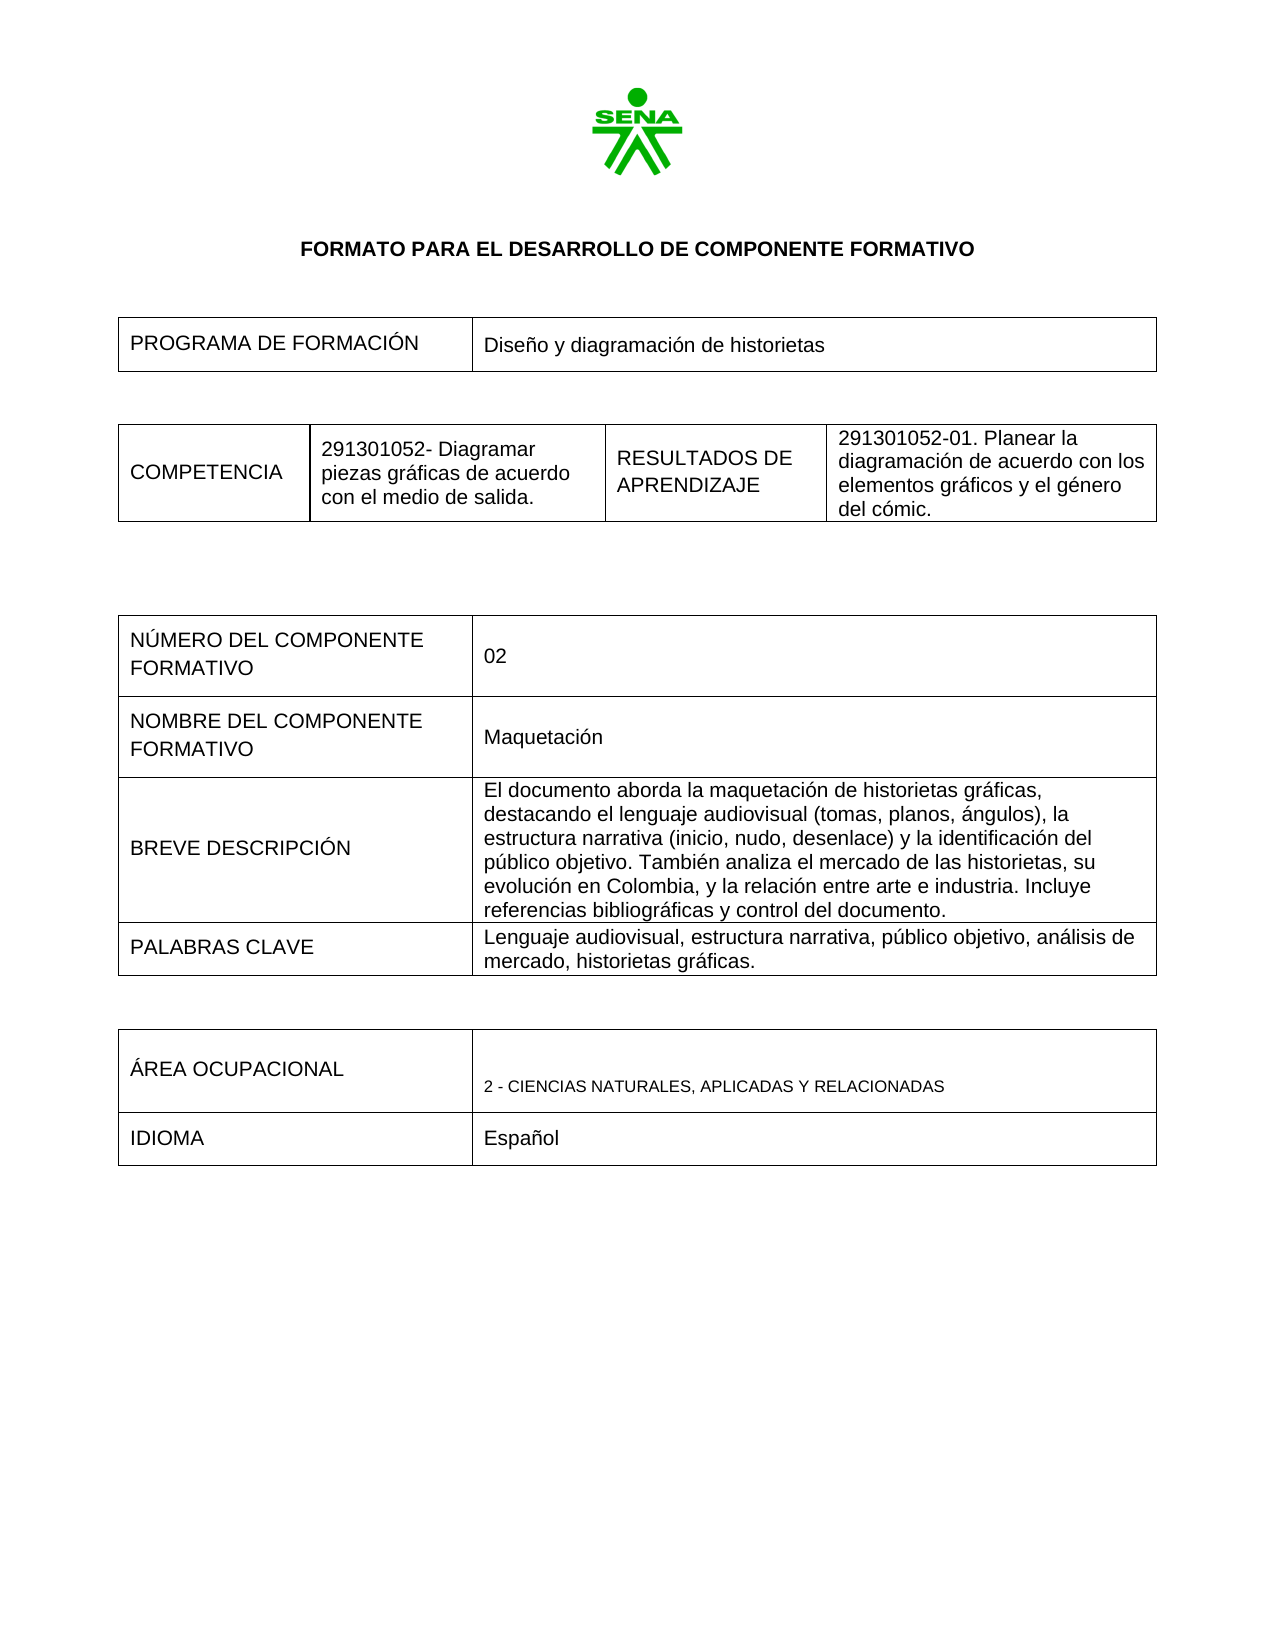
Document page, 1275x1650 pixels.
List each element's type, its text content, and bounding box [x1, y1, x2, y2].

table_cell Español [473, 1113, 1156, 1165]
table_header RESULTADOS DE APRENDIZAJE [606, 425, 826, 521]
table_cell Lenguaje audiovisual, estructura narrativa, público objetivo, análisis de mercado, historietas gráficas. [473, 923, 1156, 975]
table_cell Maquetación [473, 697, 1156, 777]
table_cell NOMBRE DEL COMPONENTE FORMATIVO [119, 697, 472, 777]
table_header 291301052-01. Planear la diagramación de acuerdo con los elementos gráficos y el género del cómic. [827, 425, 1156, 521]
table_header 291301052- Diagramar piezas gráficas de acuerdo con el medio de salida. [311, 425, 605, 521]
table_cell El documento aborda la maquetación de historietas gráficas, destacando el lenguaje audiovisual (tomas, planos, ángulos), la estructura narrativa (inicio, nudo, desenlace) y la identificación del público objetivo. También analiza el mercado de las historietas, su evolución en Colombia, y la relación entre arte e industria. Incluye referencias bibliográficas y control del documento. [473, 778, 1156, 922]
table_header 2 - CIENCIAS NATURALES, APLICADAS Y RELACIONADAS [473, 1030, 1156, 1112]
table_header COMPETENCIA [119, 425, 309, 521]
table_cell IDIOMA [119, 1113, 472, 1165]
table_header 02 [473, 616, 1156, 696]
picture [592, 87, 683, 176]
table_cell BREVE DESCRIPCIÓN [119, 778, 472, 922]
table_header Diseño y diagramación de historietas [473, 318, 1156, 371]
table_header ÁREA OCUPACIONAL [119, 1030, 472, 1112]
table_cell PALABRAS CLAVE [119, 923, 472, 975]
text FORMATO PARA EL DESARROLLO DE COMPONENTE FORMATIVO [118, 237, 1157, 261]
table_header NÚMERO DEL COMPONENTE FORMATIVO [119, 616, 472, 696]
table_header PROGRAMA DE FORMACIÓN [119, 318, 472, 371]
